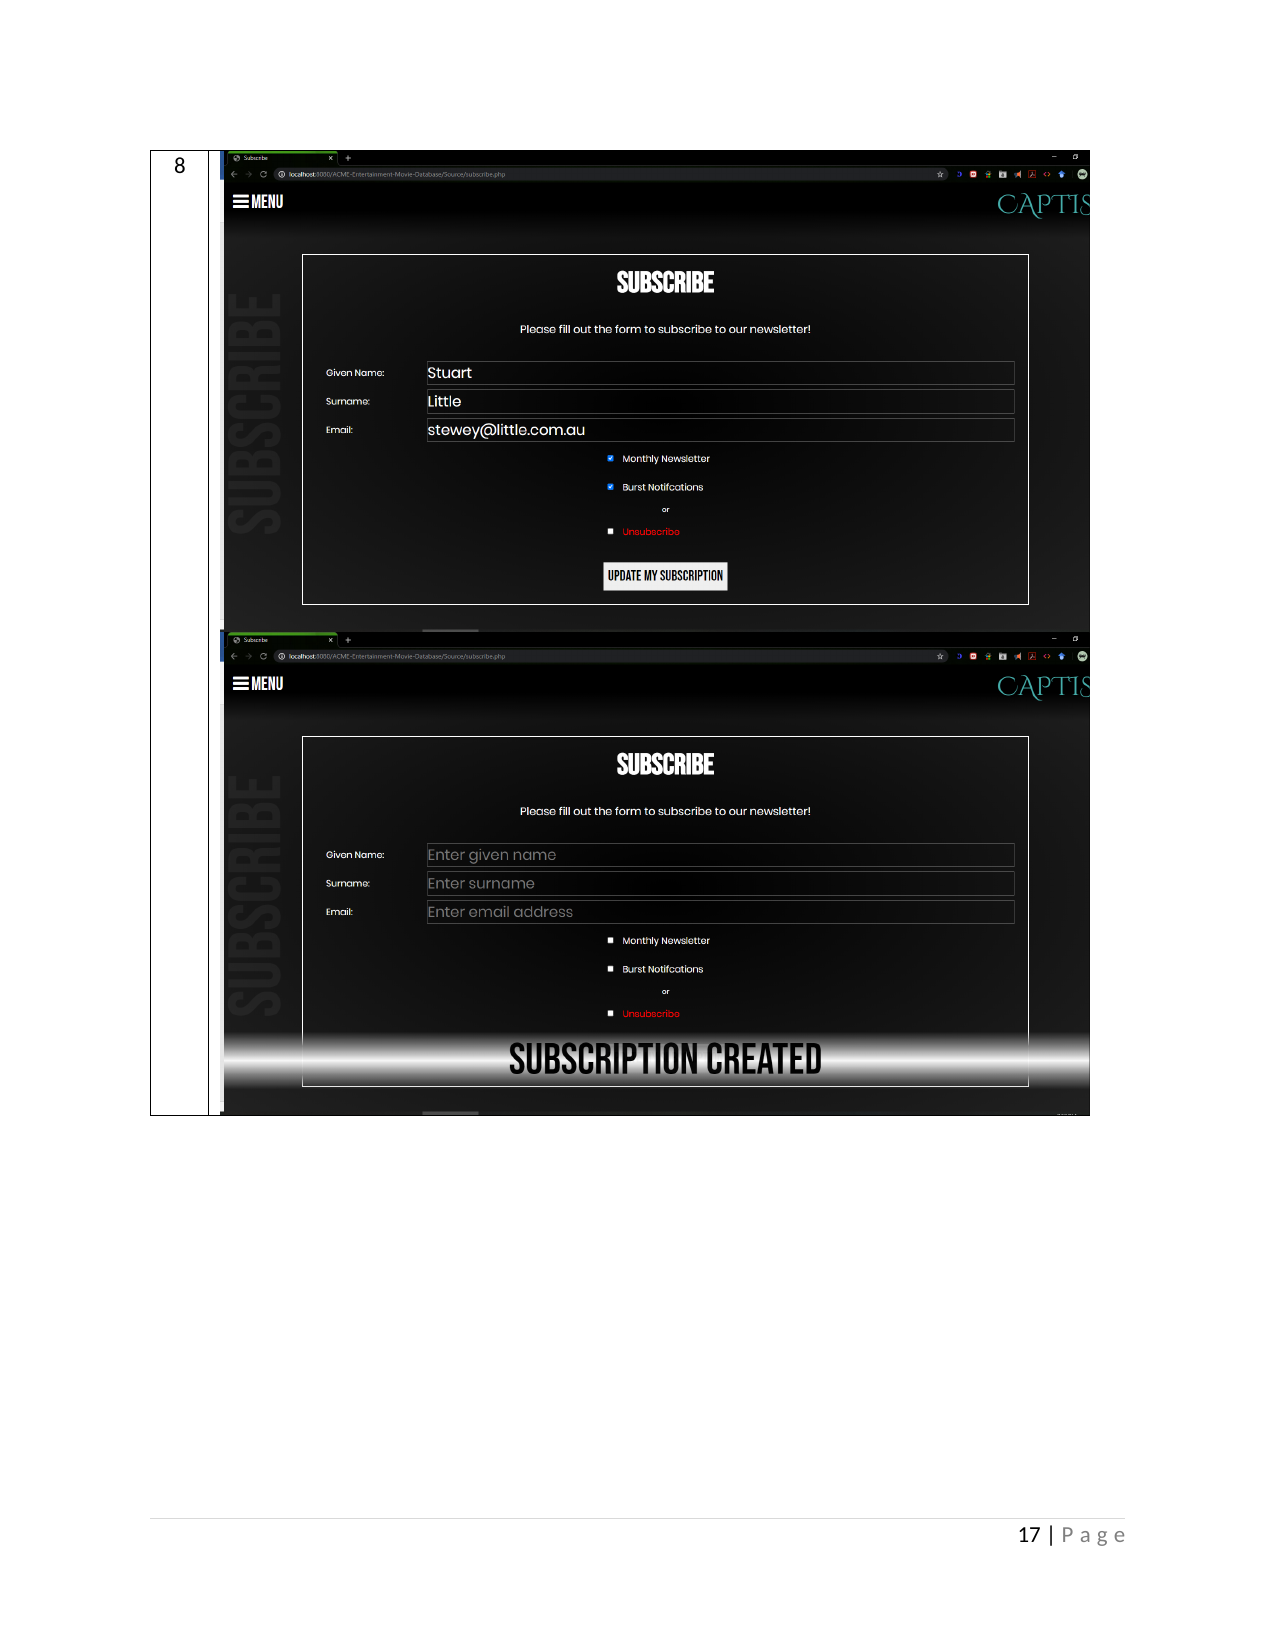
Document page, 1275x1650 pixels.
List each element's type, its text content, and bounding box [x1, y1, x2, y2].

table_header [209, 151, 220, 1114]
picture [220, 151, 1090, 1115]
table_header 8 [151, 151, 208, 1114]
